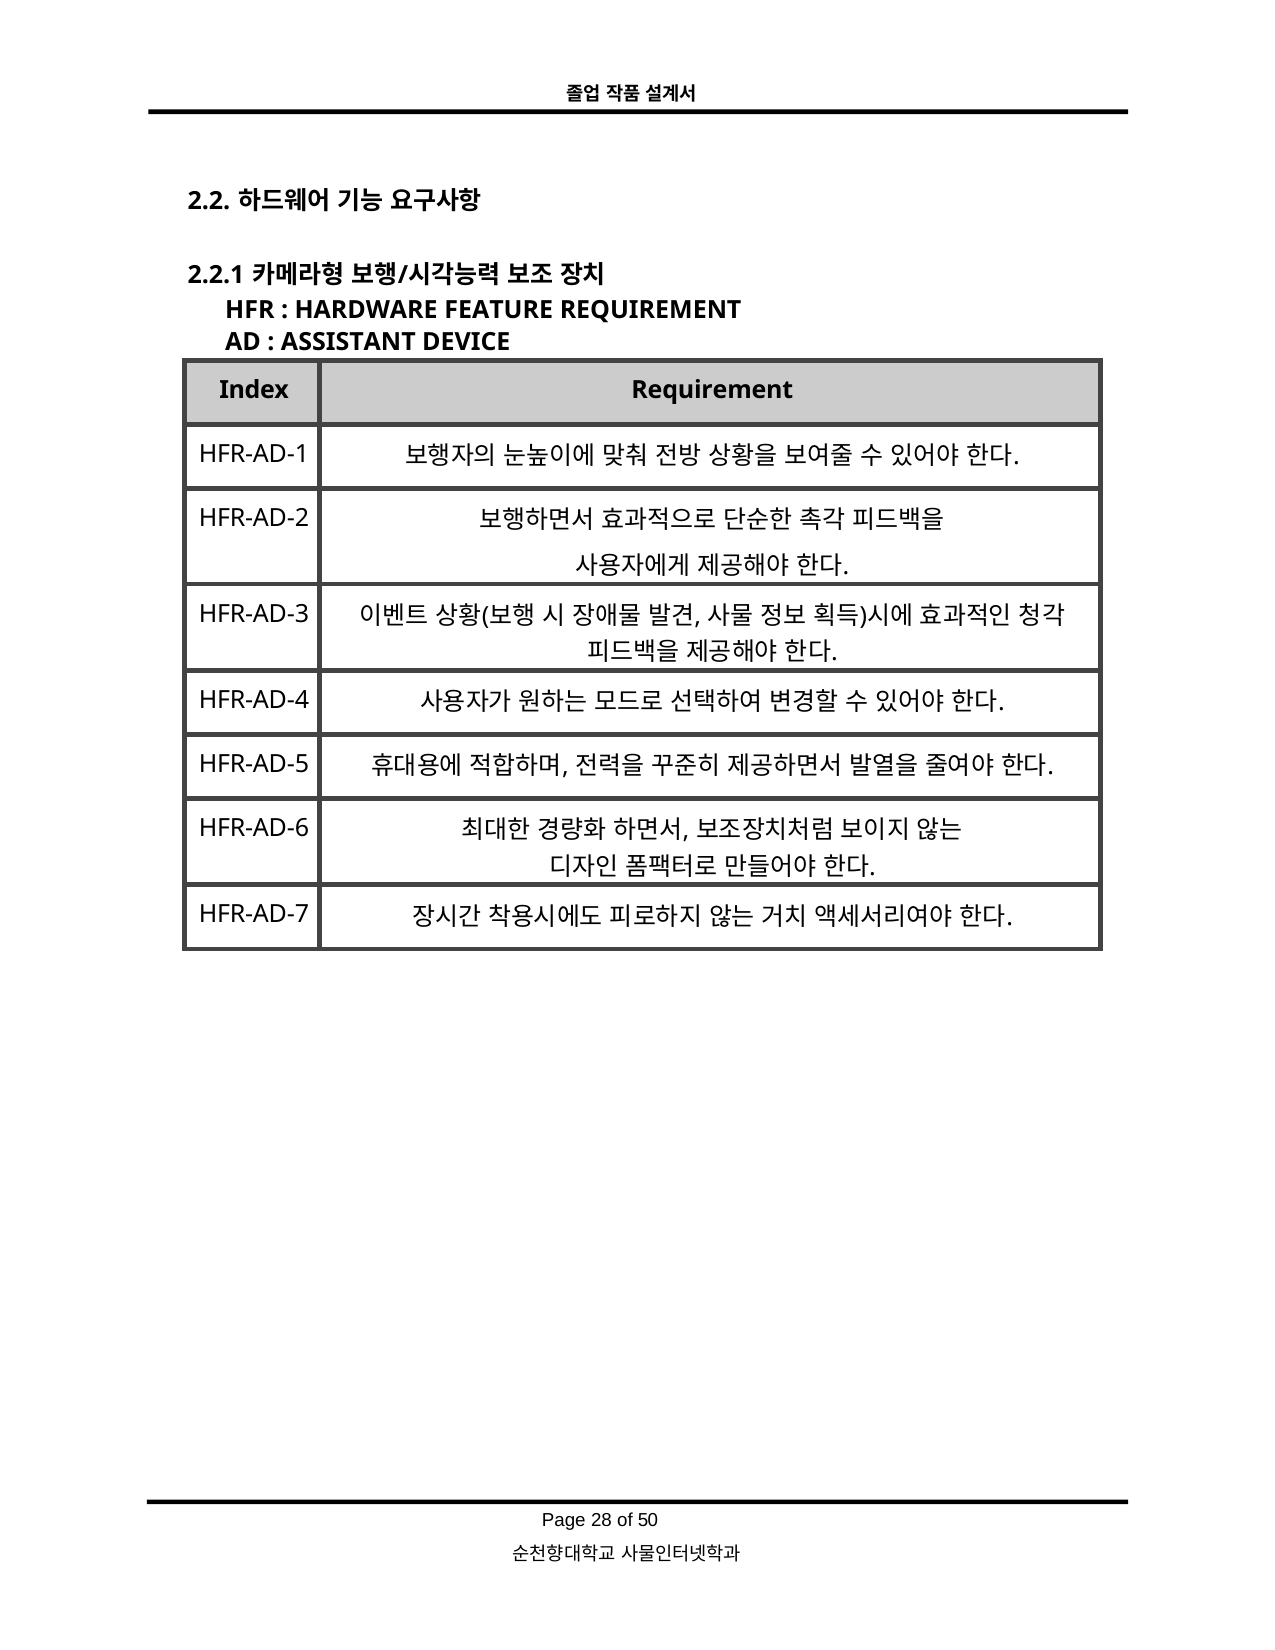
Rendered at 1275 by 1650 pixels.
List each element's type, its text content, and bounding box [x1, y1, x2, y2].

table_cell 보행자의 눈높이에 맞춰 전방 상황을 보여줄 수 있어야 한다. [322, 427, 1098, 486]
table_cell 사용자가 원하는 모드로 선택하여 변경할 수 있어야 한다. [322, 673, 1098, 732]
table_cell 보행하면서 효과적으로 단순한 촉각 피드백을 사용자에게 제공해야 한다. [322, 491, 1098, 581]
table_cell HFR-AD-7 [187, 887, 317, 946]
table_cell HFR-AD-4 [187, 673, 317, 732]
table_header Index [187, 363, 317, 422]
table_header Requirement [322, 363, 1098, 422]
table_cell HFR-AD-5 [187, 737, 317, 796]
subtitle HFR : HARDWARE FEATURE REQUIREMENT AD : ASSISTANT DEVICE [225, 293, 774, 358]
table_cell HFR-AD-3 [187, 586, 317, 668]
table_cell 장시간 착용시에도 피로하지 않는 거치 액세서리여야 한다. [322, 887, 1098, 946]
table_cell 이벤트 상황(보행 시 장애물 발견, 사물 정보 획득)시에 효과적인 청각 피드백을 제공해야 한다. [322, 586, 1098, 668]
list 하드웨어 기능 요구사항 [187, 181, 1148, 217]
table_cell HFR-AD-2 [187, 491, 317, 581]
list 카메라형 보행/시각능력 보조 장치 [187, 248, 1148, 292]
table_cell 휴대용에 적합하며, 전력을 꾸준히 제공하면서 발열을 줄여야 한다. [322, 737, 1098, 796]
table_cell 최대한 경량화 하면서, 보조장치처럼 보이지 않는 디자인 폼팩터로 만들어야 한다. [322, 801, 1098, 882]
table_cell HFR-AD-6 [187, 801, 317, 882]
table_cell HFR-AD-1 [187, 427, 317, 486]
